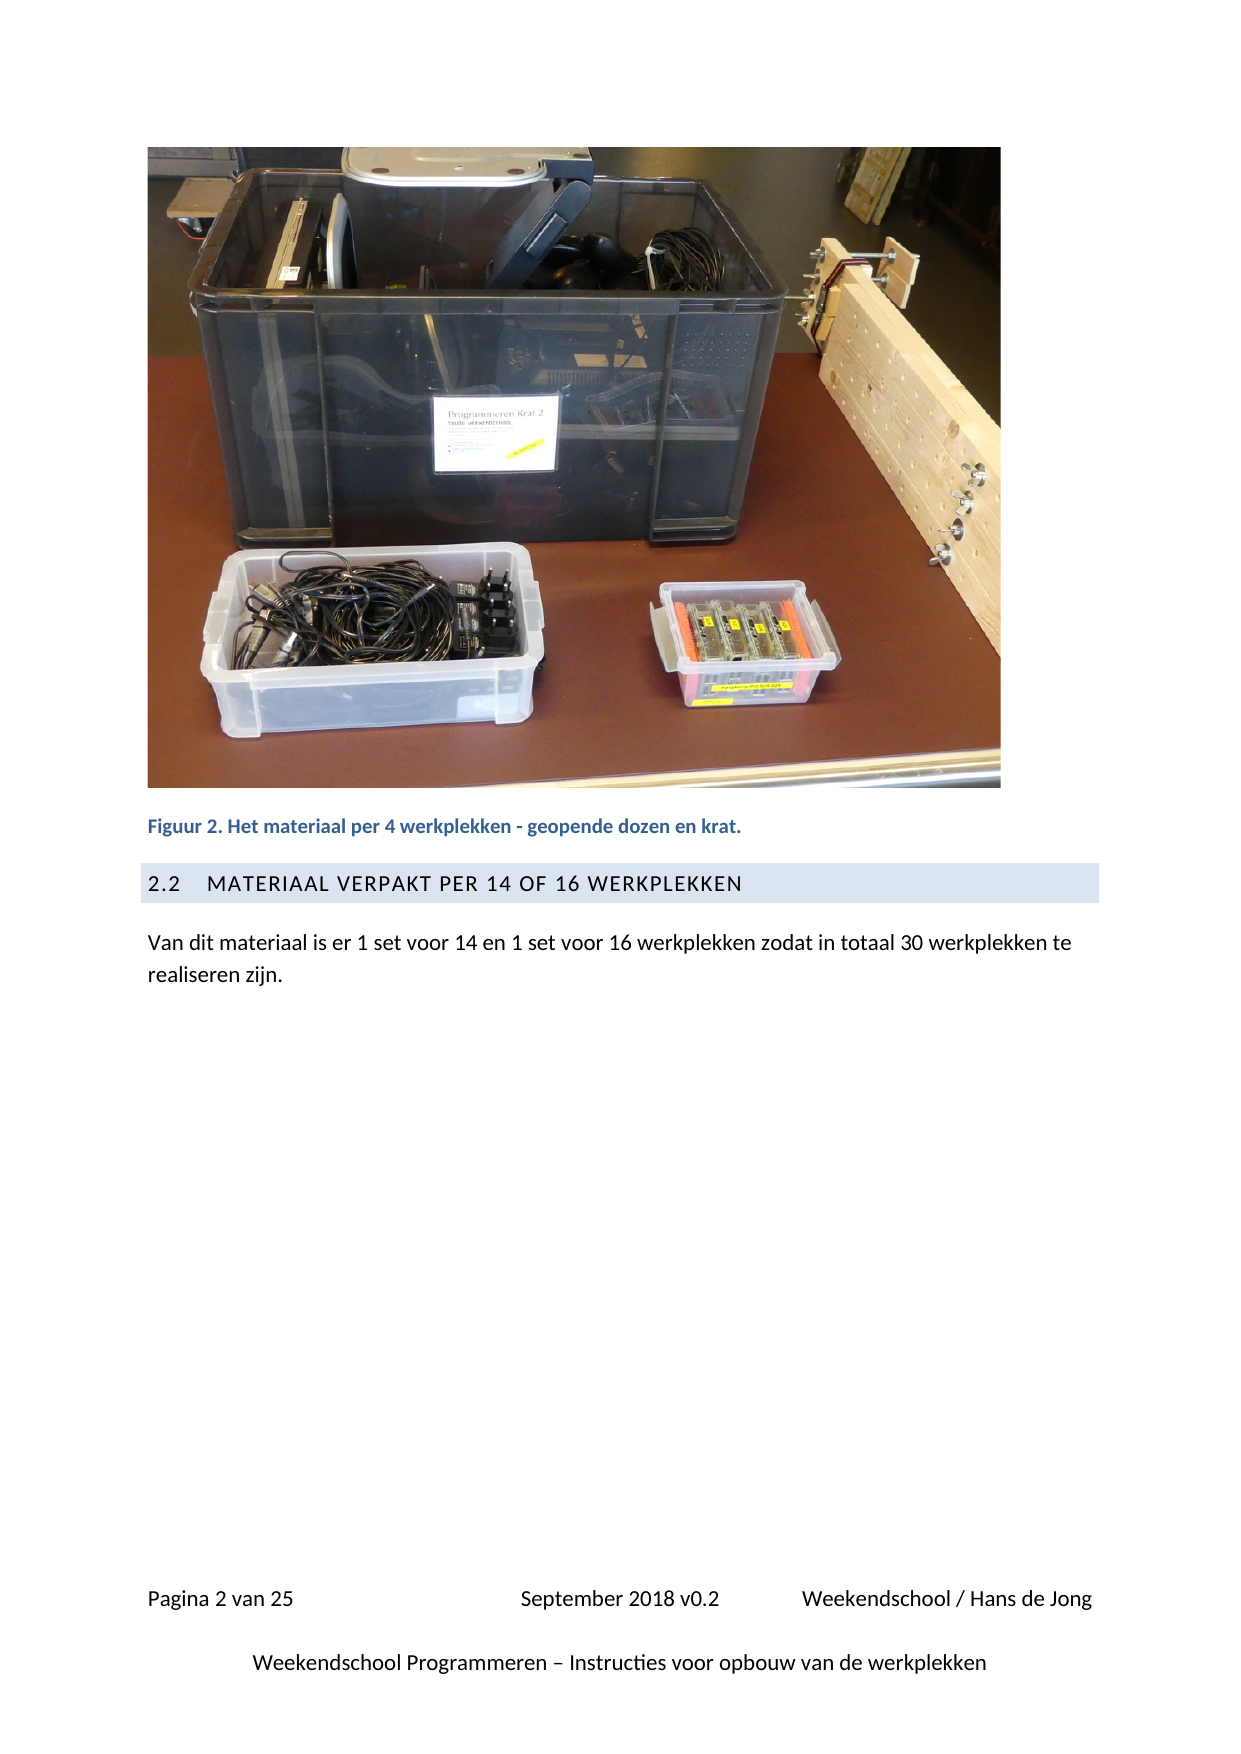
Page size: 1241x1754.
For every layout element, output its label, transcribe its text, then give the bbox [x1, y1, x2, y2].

subtitle Materiaal verpakt per 14 of 16 werkplekken [148, 869, 1093, 897]
text Figuur 2. Het materiaal per 4 werkplekken - geopende dozen en krat. [148, 813, 1093, 838]
picture [147, 147, 1001, 788]
text Van dit materiaal is er 1 set voor 14 en 1 set voor 16 werkplekken zodat in totaal 30 werkplekken te realiseren zijn. [148, 928, 1093, 989]
